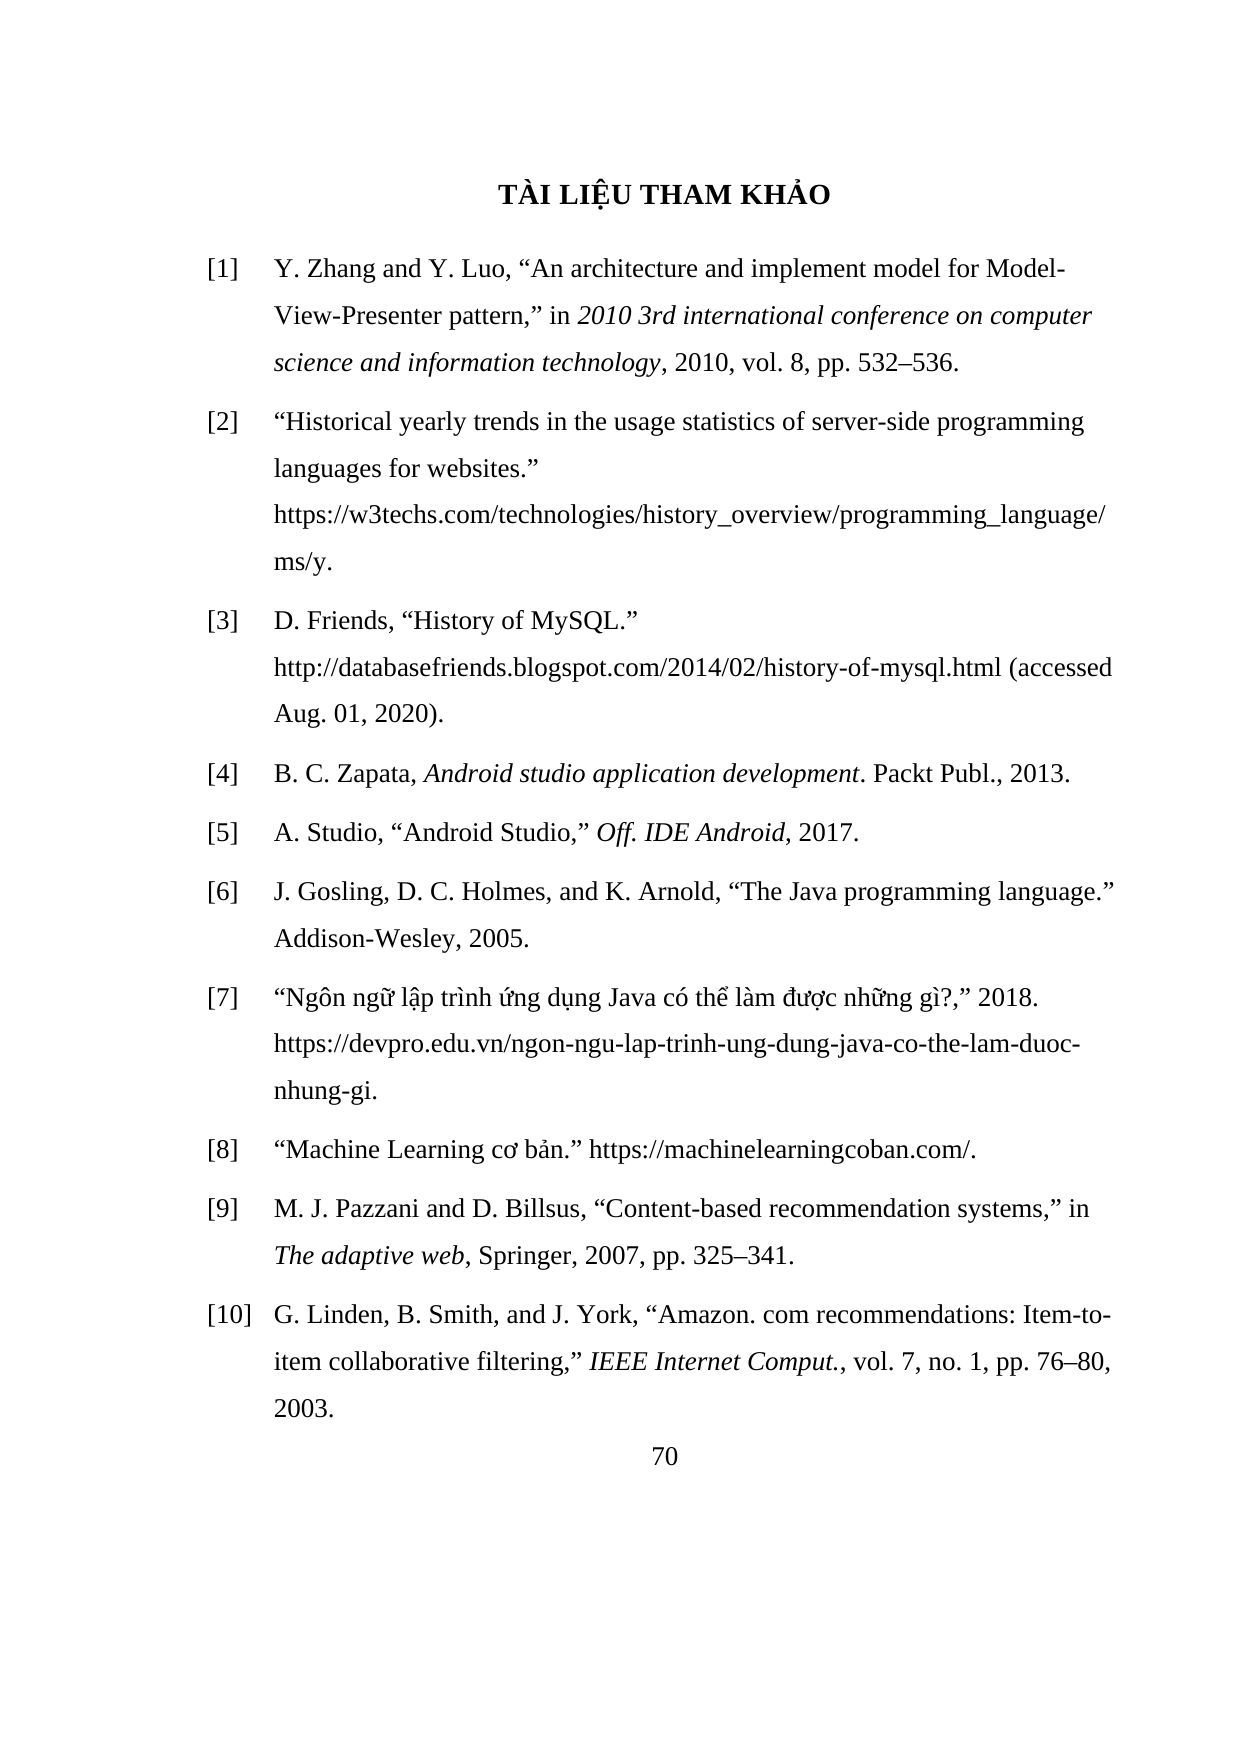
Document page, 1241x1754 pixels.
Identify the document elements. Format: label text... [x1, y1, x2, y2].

text [8] “Machine Learning cơ bản.” https://machinelearningcoban.com/. [207, 1133, 1122, 1164]
text [1] Y. Zhang and Y. Luo, “An architecture and implement model for Model-View-Presenter pattern,” in 2010 3rd international conference on computer science and information technology, 2010, vol. 8, pp. 532–536. [207, 252, 1122, 377]
text [2] “Historical yearly trends in the usage statistics of server-side programming languages for websites.” https://w3techs.com/technologies/history_overview/programming_language/ms/y. [207, 405, 1122, 576]
text [6] J. Gosling, D. C. Holmes, and K. Arnold, “The Java programming language.” Addison-Wesley, 2005. [207, 875, 1122, 953]
text [3] D. Friends, “History of MySQL.” http://databasefriends.blogspot.com/2014/02/history-of-mysql.html (accessed Aug. 01, 2020). [207, 604, 1122, 729]
text [5] A. Studio, “Android Studio,” Off. IDE Android, 2017. [207, 816, 1122, 847]
text [9] M. J. Pazzani and D. Billsus, “Content-based recommendation systems,” in The adaptive web, Springer, 2007, pp. 325–341. [207, 1192, 1122, 1270]
title TÀI LIỆU THAM KHẢO [207, 177, 1122, 211]
text [4] B. C. Zapata, Android studio application development. Packt Publ., 2013. [207, 757, 1122, 788]
text [10] G. Linden, B. Smith, and J. York, “Amazon. com recommendations: Item-to-item collaborative filtering,” IEEE Internet Comput., vol. 7, no. 1, pp. 76–80, 2003. [207, 1298, 1122, 1423]
text [7] “Ngôn ngữ lập trình ứng dụng Java có thể làm được những gì?,” 2018. https://devpro.edu.vn/ngon-ngu-lap-trinh-ung-dung-java-co-the-lam-duoc-nhung-gi. [207, 981, 1122, 1105]
